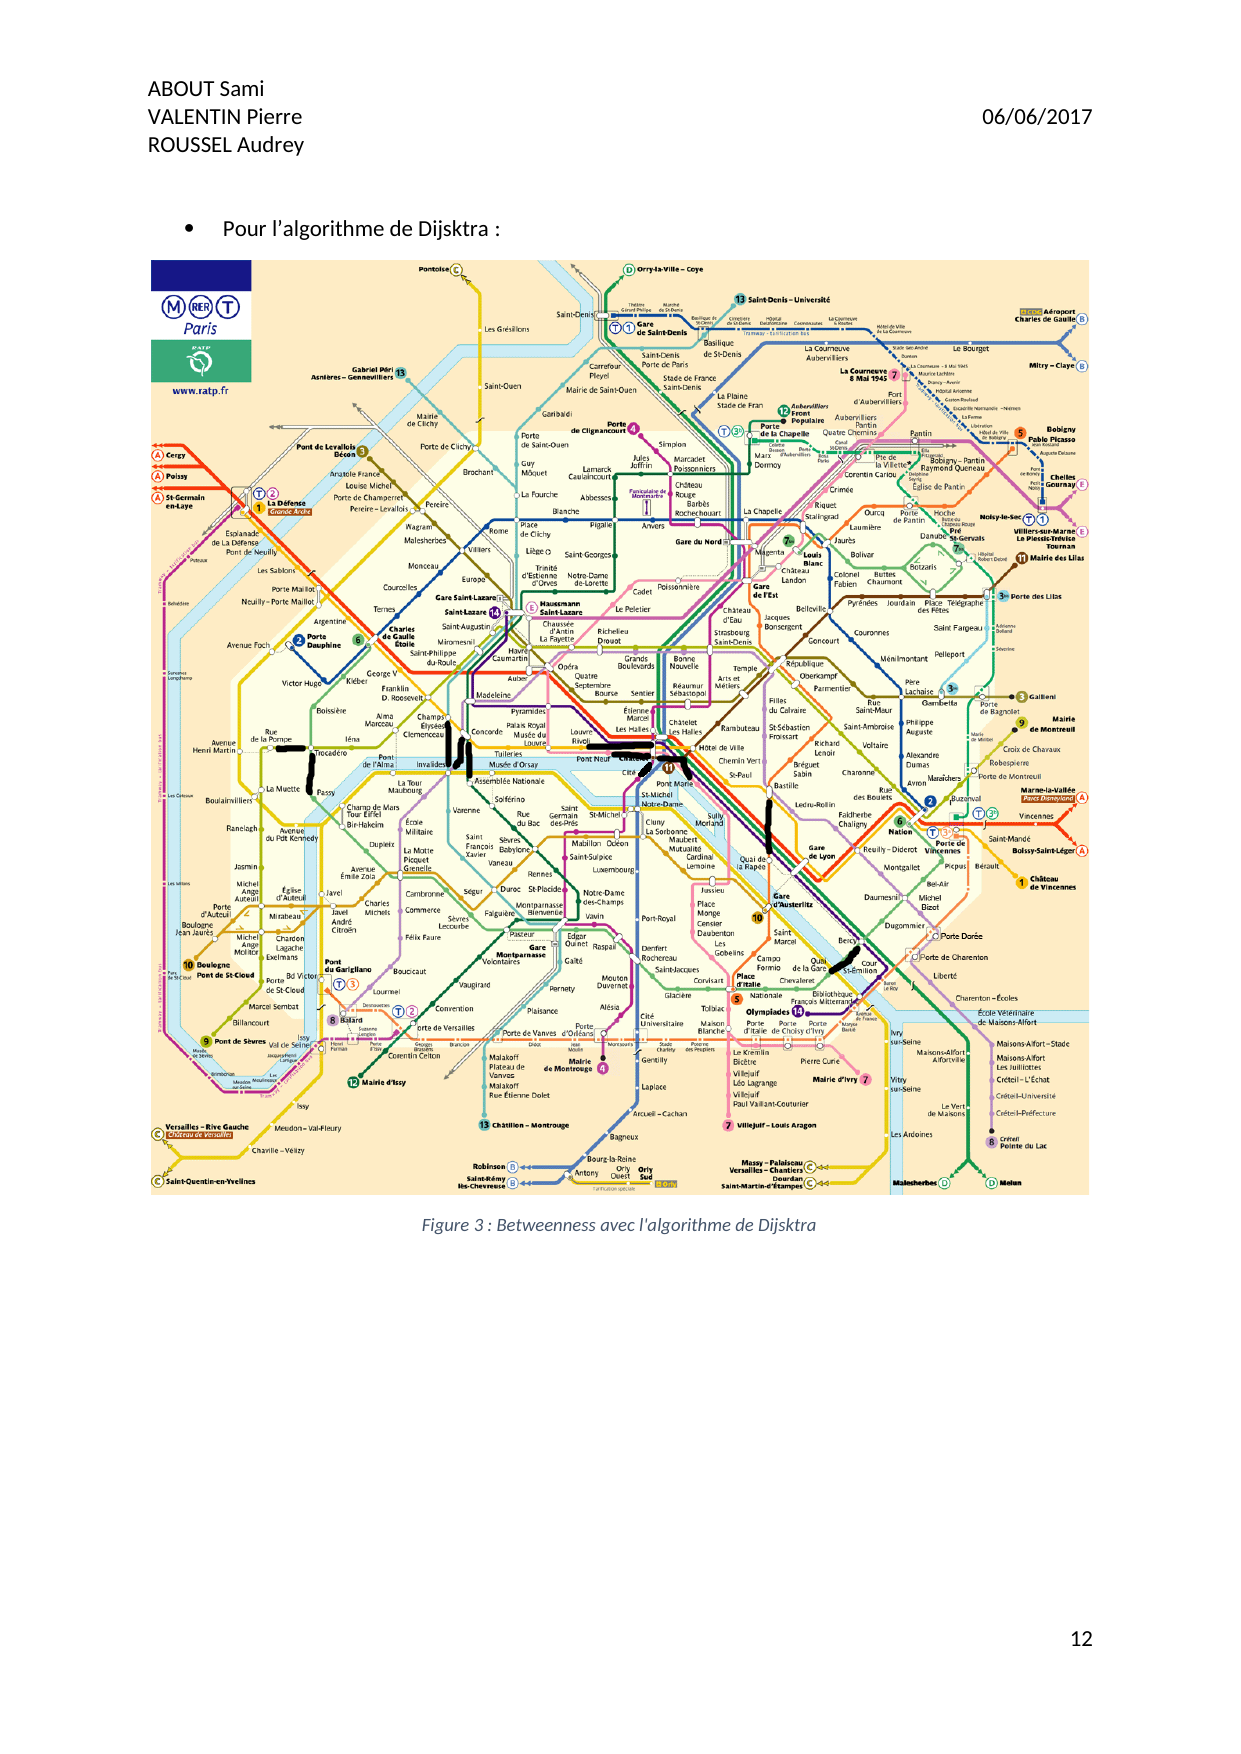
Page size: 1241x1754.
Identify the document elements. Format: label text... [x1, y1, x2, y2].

list Pour l’algorithme de Dijsktra : [185, 214, 1093, 242]
picture [151, 260, 1090, 1195]
